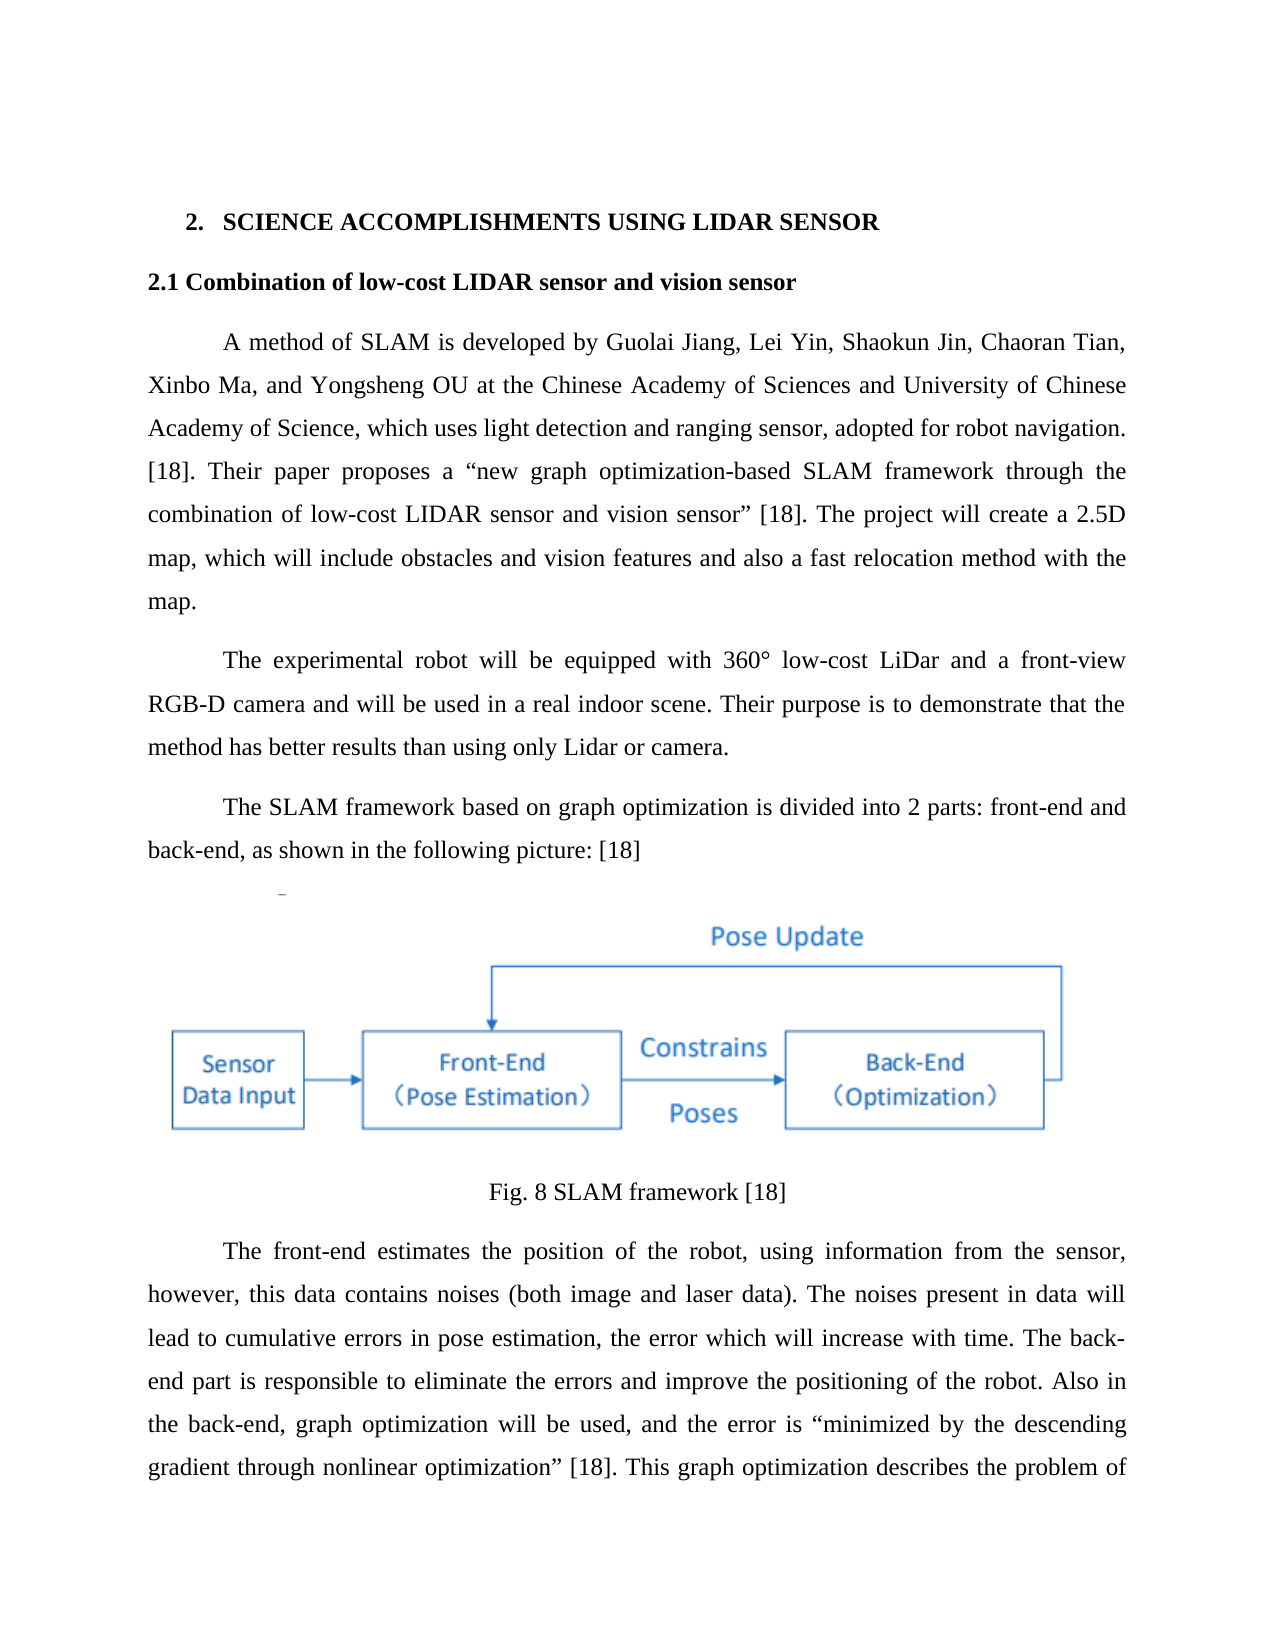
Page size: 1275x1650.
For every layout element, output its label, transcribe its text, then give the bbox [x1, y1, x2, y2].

text The SLAM framework based on graph optimization is divided into 2 parts: front-end and back-end, as shown in the following picture: [18] [148, 792, 1127, 863]
text The experimental robot will be equipped with 360° low-cost LiDar and a front-view RGB-D camera and will be used in a real indoor scene. Their purpose is to demonstrate that the method has better results than using only Lidar or camera. [148, 646, 1127, 761]
picture [147, 894, 1095, 1146]
text 2.1 Combination of low-cost LIDAR sensor and vision sensor [148, 267, 1127, 296]
text Fig. 8 SLAM framework [18] [148, 1177, 1127, 1205]
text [148, 1236, 1127, 1481]
list SCIENCE ACCOMPLISHMENTS USING LIDAR SENSOR [185, 207, 1127, 236]
text A method of SLAM is developed by Guolai Jiang, Lei Yin, Shaokun Jin, Chaoran Tian, Xinbo Ma, and Yongsheng OU at the Chinese Academy of Sciences and University of Chinese Academy of Science, which uses light detection and ranging sensor, adopted for robot navigation. [18]. Their paper proposes a “new graph optimization-based SLAM framework through the combination of low-cost LIDAR sensor and vision sensor” [18]. The project will create a 2.5D map, which will include obstacles and vision features and also a fast relocation method with the map. [148, 327, 1127, 614]
